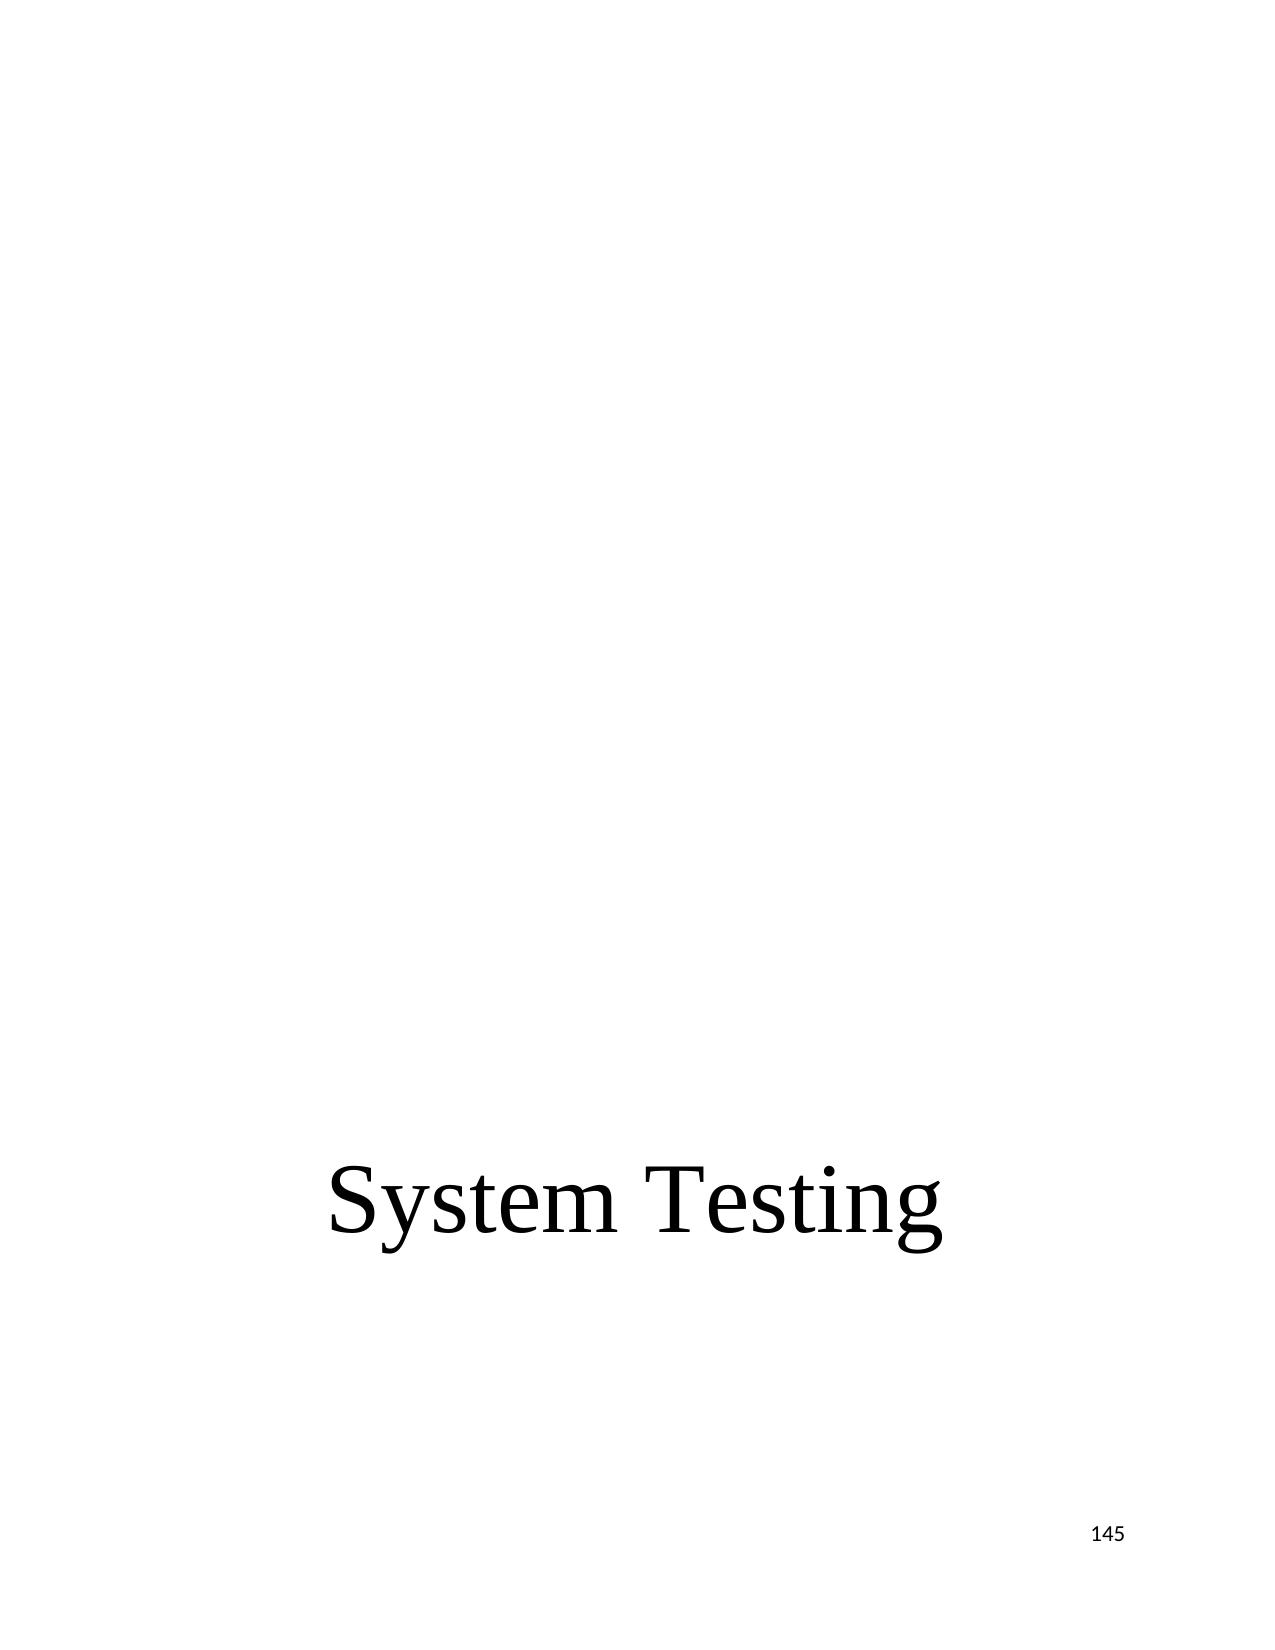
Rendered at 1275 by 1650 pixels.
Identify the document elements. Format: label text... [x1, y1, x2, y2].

text System Testing [150, 1138, 1125, 1253]
